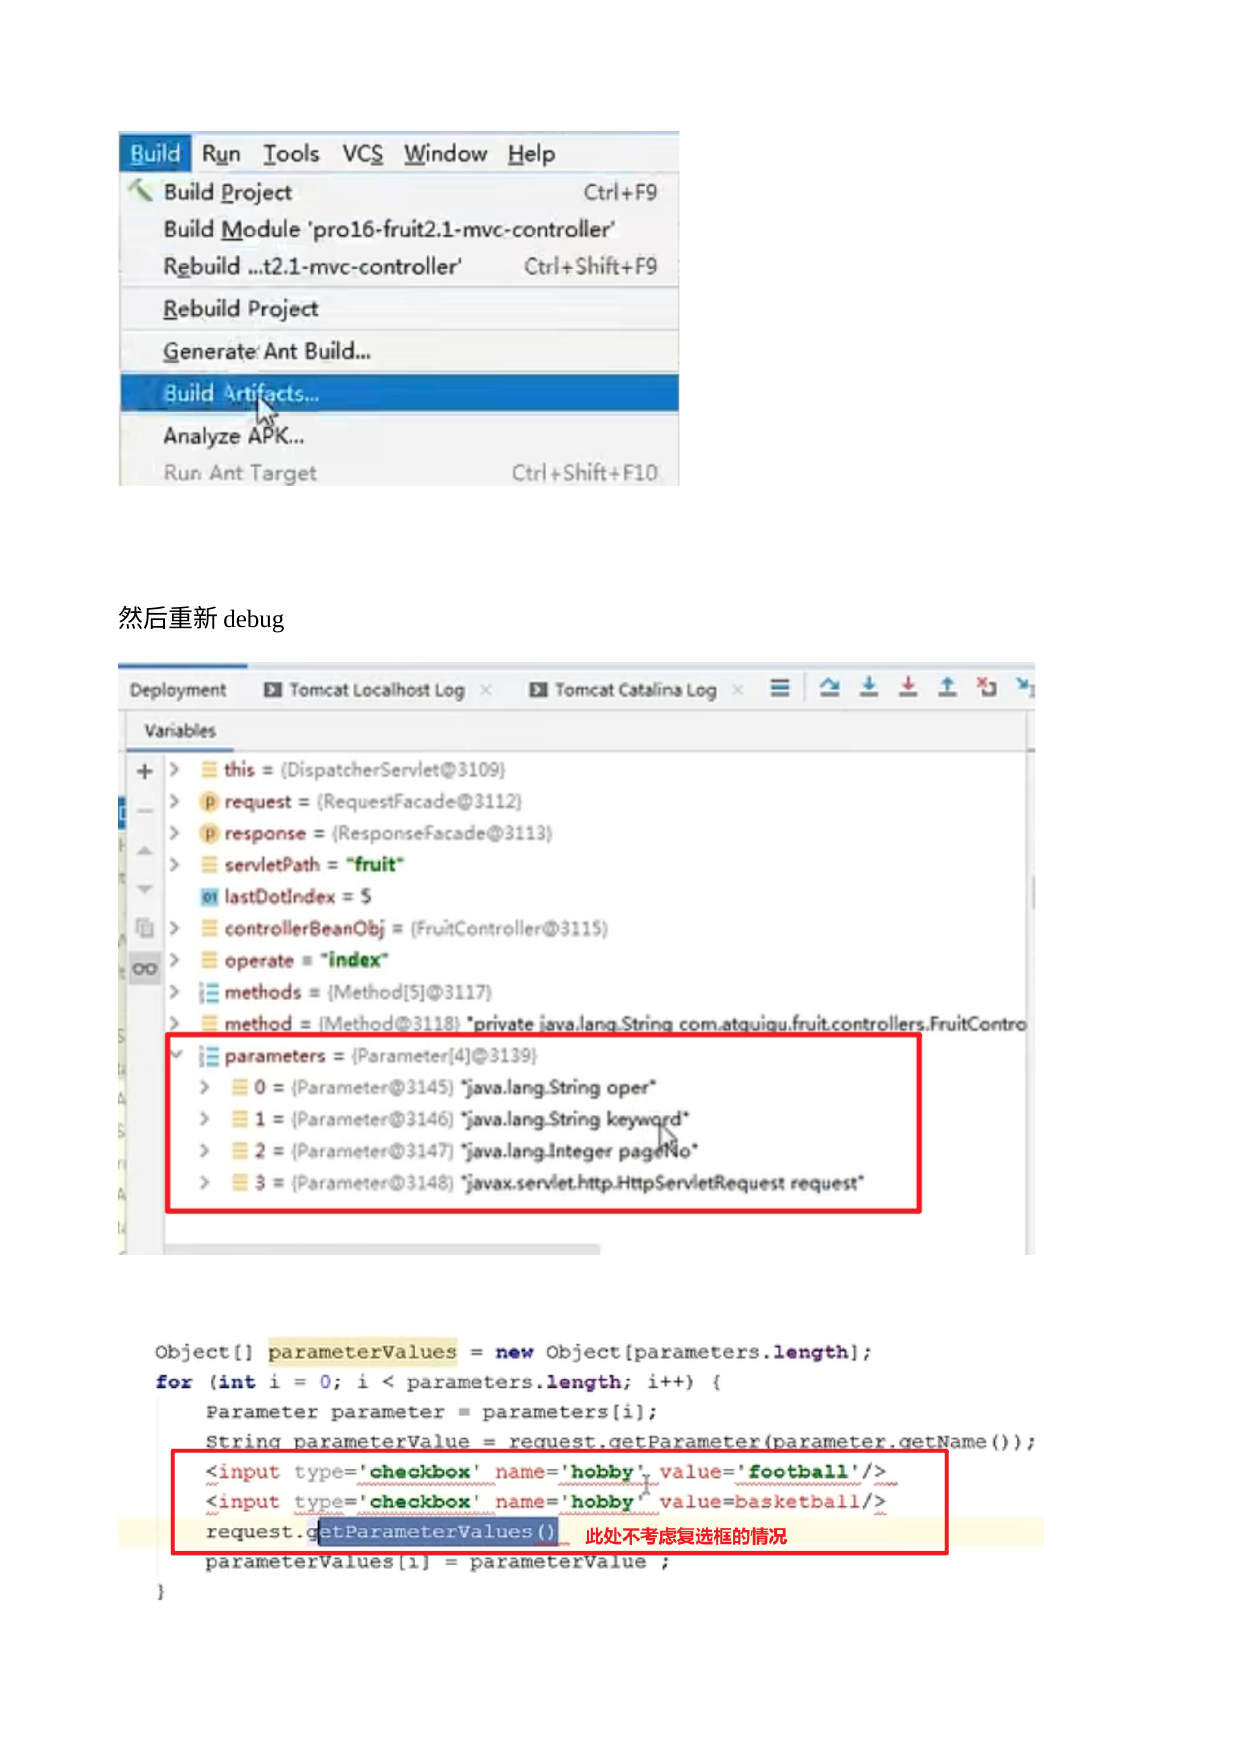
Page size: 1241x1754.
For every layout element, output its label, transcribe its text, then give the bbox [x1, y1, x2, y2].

picture [118, 662, 1036, 1255]
text 然后重新debug [118, 584, 1122, 649]
picture [118, 131, 680, 486]
picture [118, 1334, 1044, 1623]
